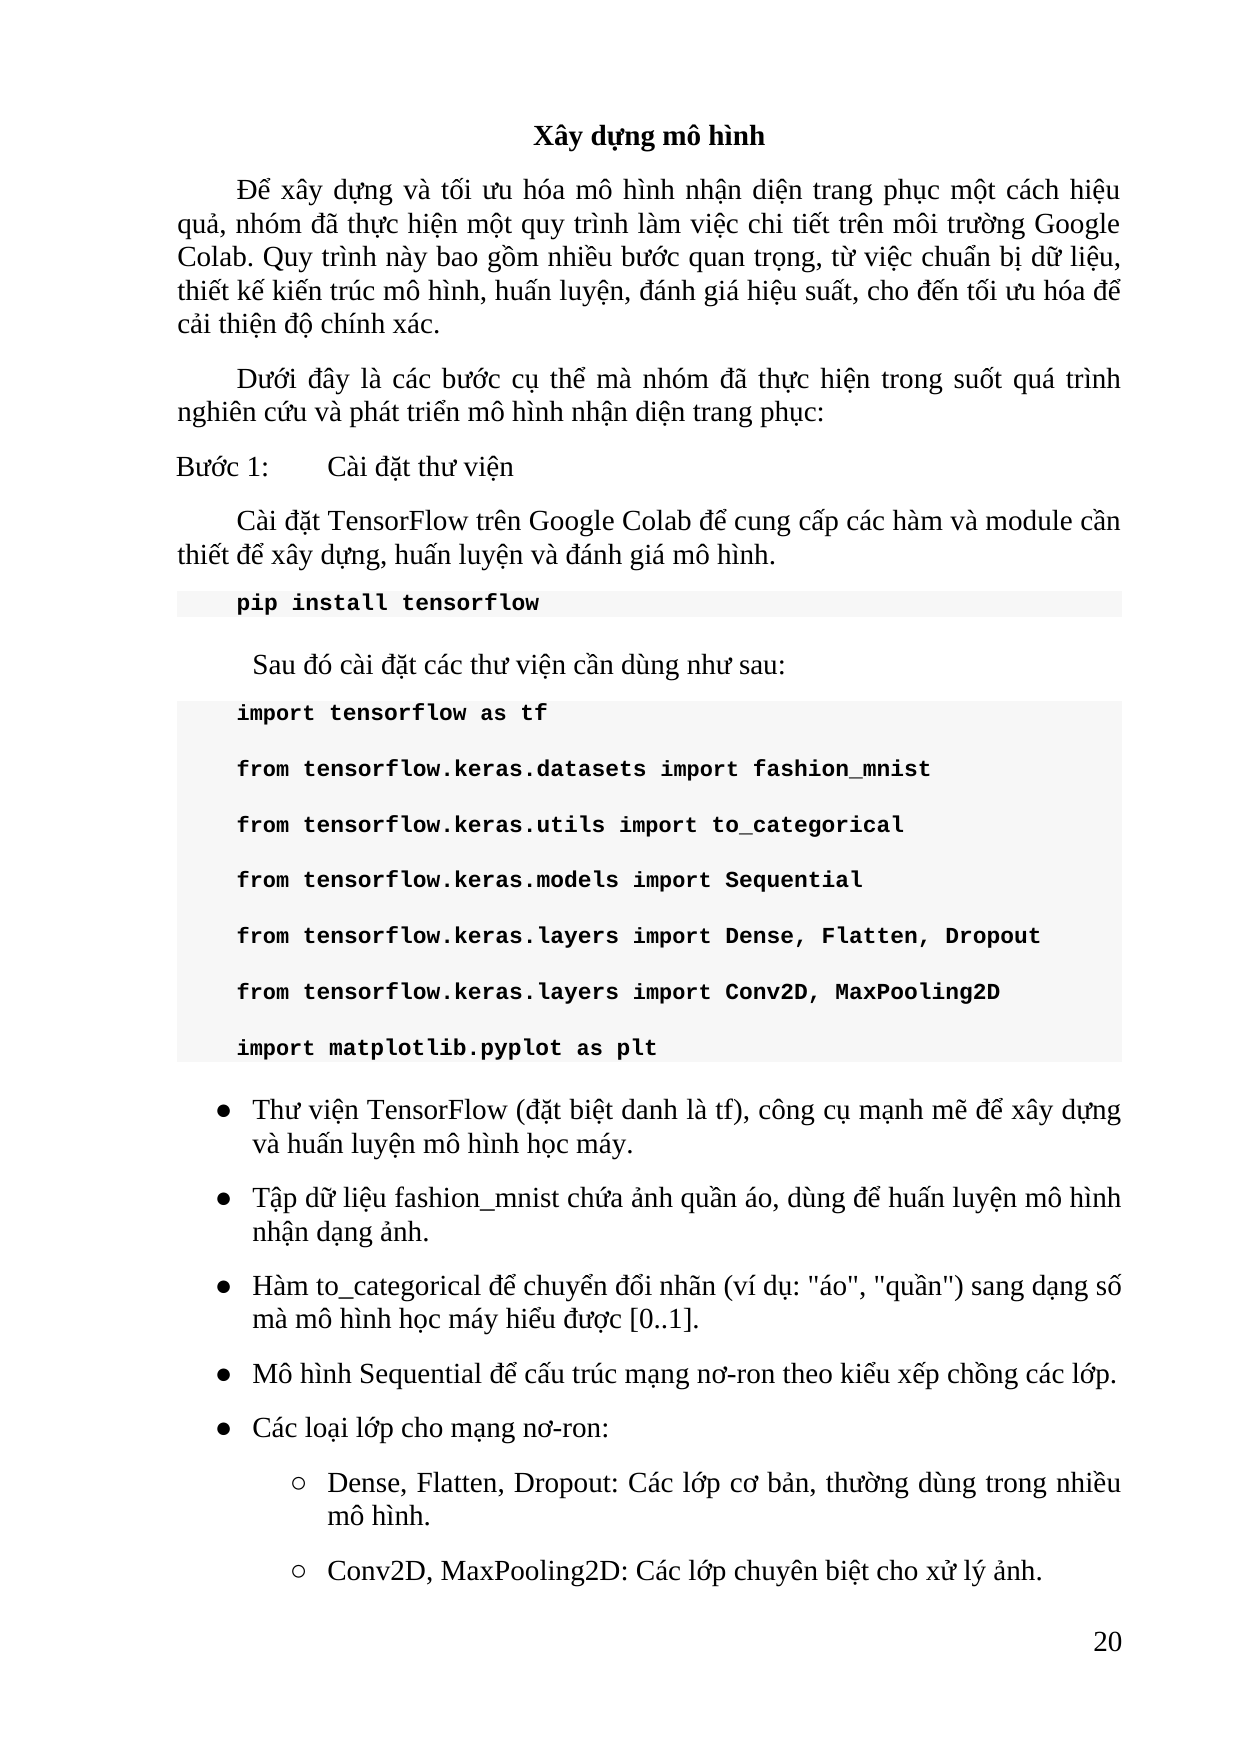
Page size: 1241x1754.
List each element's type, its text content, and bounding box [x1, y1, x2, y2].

subtitle Xây dựng mô hình [176, 118, 1122, 152]
text Cài đặt TensorFlow trên Google Colab để cung cấp các hàm và module cần thiết để xây dựng, huấn luyện và đánh giá mô hình. [177, 503, 1122, 570]
list Mô hình Sequential để cấu trúc mạng nơ-ron theo kiểu xếp chồng các lớp. [214, 1356, 1122, 1389]
text import tensorflow as tf [177, 701, 1122, 727]
text from tensorflow.keras.utils import to_categorical [177, 813, 1122, 839]
list Các loại lớp cho mạng nơ-ron: [214, 1410, 1122, 1444]
text Sau đó cài đặt các thư viện cần dùng như sau: [252, 647, 1122, 681]
list Conv2D, MaxPooling2D: Các lớp chuyên biệt cho xử lý ảnh. [289, 1553, 1122, 1586]
list Tập dữ liệu fashion_mnist chứa ảnh quần áo, dùng để huấn luyện mô hình nhận dạng ảnh. [214, 1180, 1122, 1247]
list Dense, Flatten, Dropout: Các lớp cơ bản, thường dùng trong nhiều mô hình. [289, 1465, 1122, 1532]
text from tensorflow.keras.layers import Dense, Flatten, Dropout [177, 925, 1122, 951]
list Hàm to_categorical để chuyển đổi nhãn (ví dụ: "áo", "quần") sang dạng số mà mô hình học máy hiểu được [0..1]. [214, 1268, 1122, 1335]
text Dưới đây là các bước cụ thể mà nhóm đã thực hiện trong suốt quá trình nghiên cứu và phát triển mô hình nhận diện trang phục: [177, 361, 1122, 428]
list Thư viện TensorFlow (đặt biệt danh là tf), công cụ mạnh mẽ để xây dựng và huấn luyện mô hình học máy. [214, 1092, 1122, 1159]
text from tensorflow.keras.models import Sequential [177, 869, 1122, 895]
text from tensorflow.keras.datasets import fashion_mnist [177, 757, 1122, 783]
text Để xây dựng và tối ưu hóa mô hình nhận diện trang phục một cách hiệu quả, nhóm đã thực hiện một quy trình làm việc chi tiết trên môi trường Google Colab. Quy trình này bao gồm nhiều bước quan trọng, từ việc chuẩn bị dữ liệu, thiết kế kiến trúc mô hình, huấn luyện, đánh giá hiệu suất, cho đến tối ưu hóa để cải thiện độ chính xác. [177, 172, 1122, 340]
text import matplotlib.pyplot as plt [177, 1036, 1122, 1062]
list Cài đặt thư viện [176, 449, 1122, 482]
text from tensorflow.keras.layers import Conv2D, MaxPooling2D [177, 981, 1122, 1006]
text pip install tensorflow [177, 591, 1122, 617]
